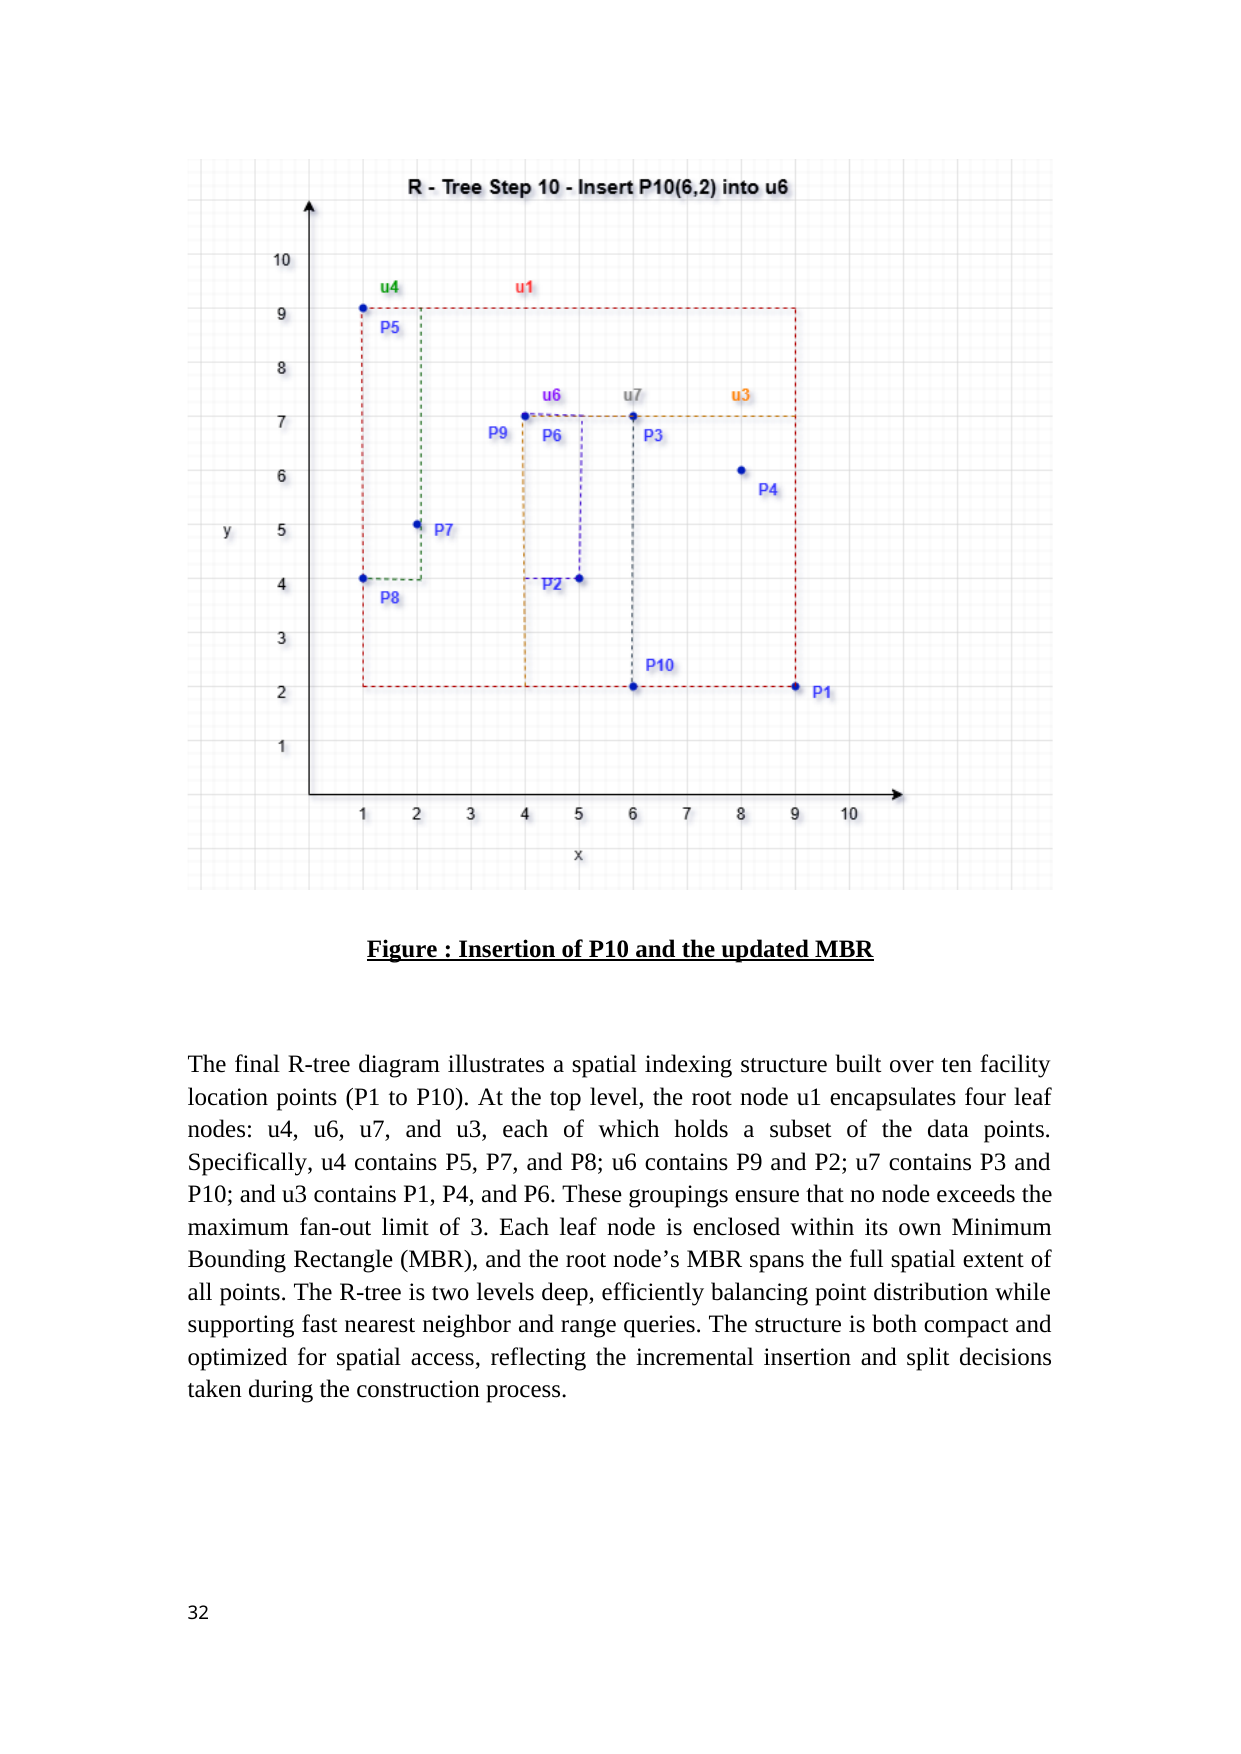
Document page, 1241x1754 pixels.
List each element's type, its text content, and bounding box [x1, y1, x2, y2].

text Figure : Insertion of P10 and the updated MBR [187, 932, 1053, 965]
text The final R-tree diagram illustrates a spatial indexing structure built over ten facility location points (P1 to P10). At the top level, the root node u1 encapsulates four leaf nodes: u4, u6, u7, and u3, each of which holds a subset of the data points. Specifically, u4 contains P5, P7, and P8; u6 contains P9 and P2; u7 contains P3 and P10; and u3 contains P1, P4, and P6. These groupings ensure that no node exceeds the maximum fan-out limit of 3. Each leaf node is enclosed within its own Minimum Bounding Rectangle (MBR), and the root node’s MBR spans the full spatial extent of all points. The R-tree is two levels deep, efficiently balancing point distribution while supporting fast nearest neighbor and range queries. The structure is both compact and optimized for spatial access, reflecting the incremental insertion and split decisions taken during the construction process. [187, 1047, 1053, 1405]
picture [187, 159, 1053, 890]
